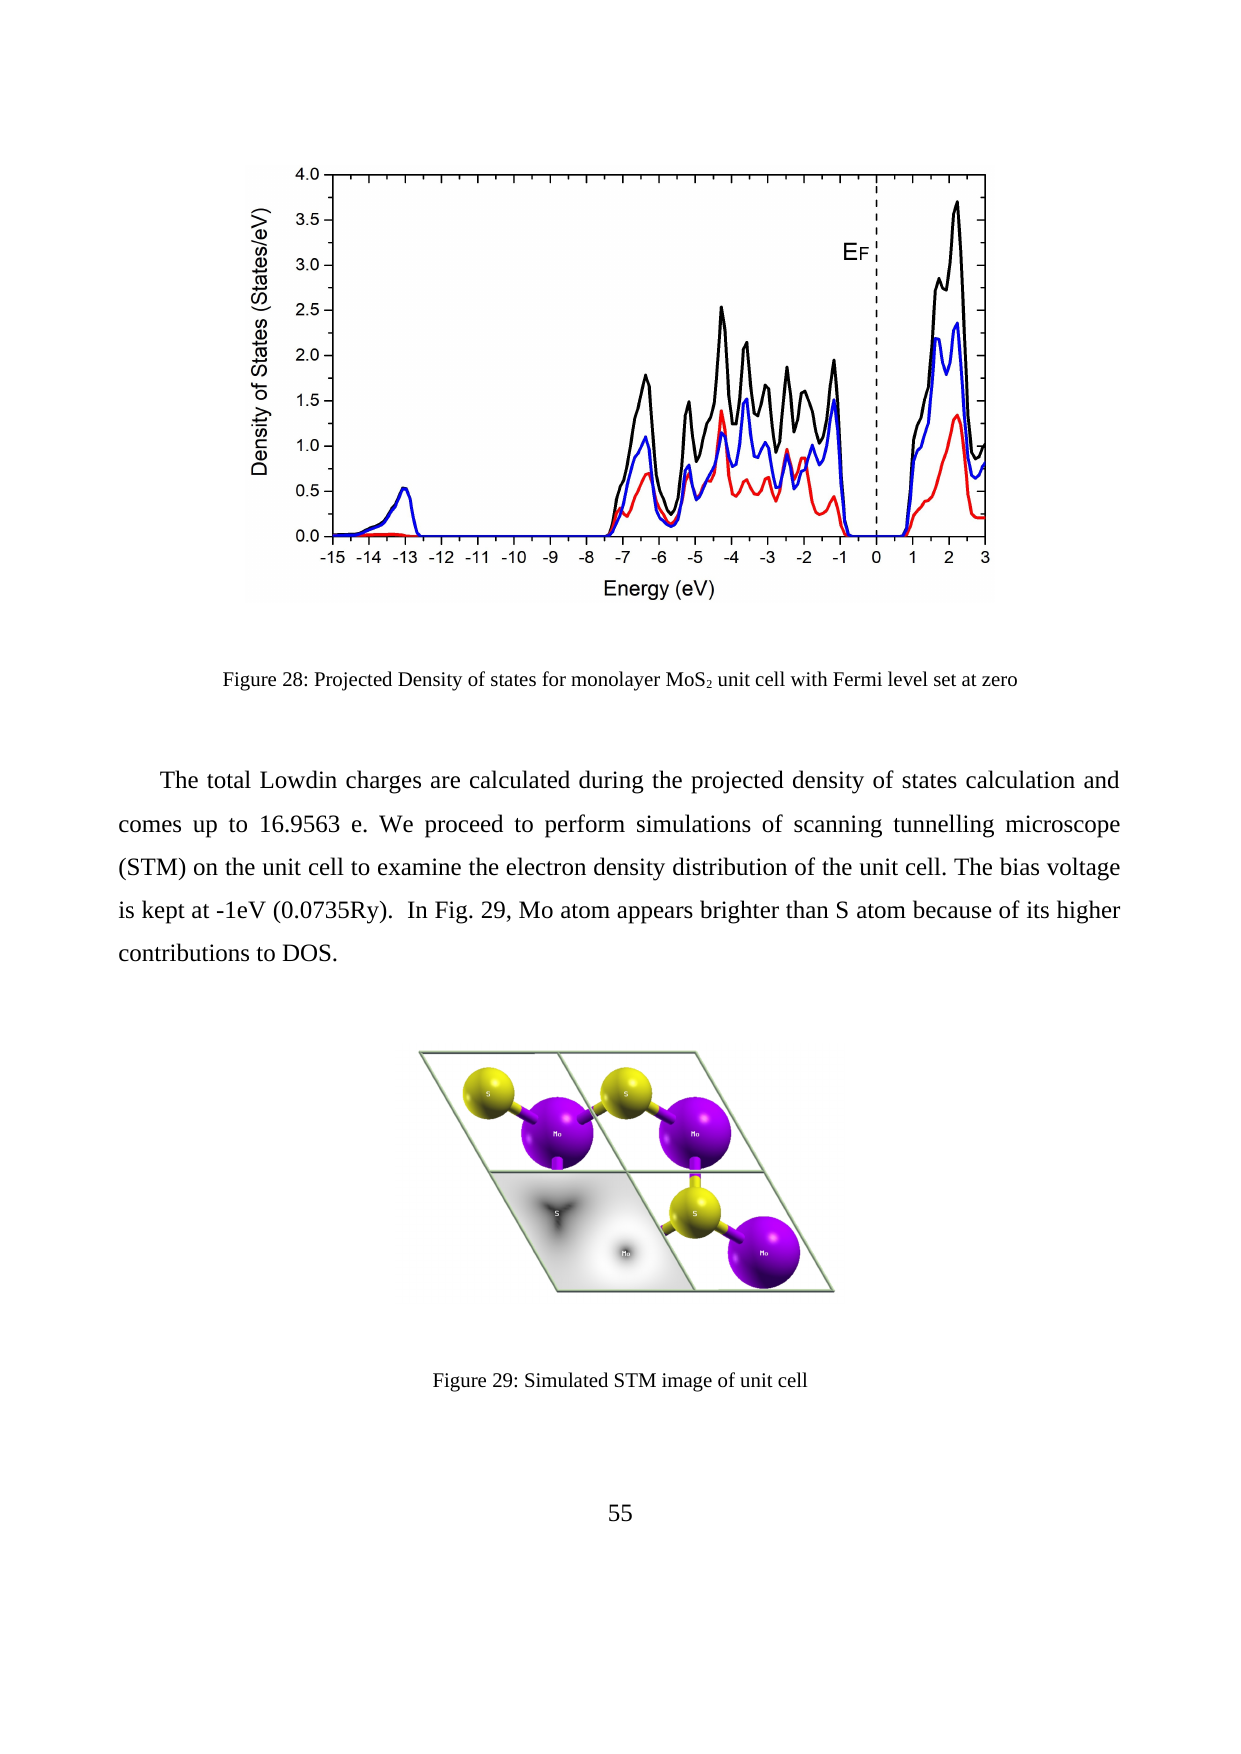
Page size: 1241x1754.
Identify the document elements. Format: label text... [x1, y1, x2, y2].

picture [395, 1043, 846, 1304]
text The total Lowdin charges are calculated during the projected density of states calculation and comes up to 16.9563 e. We proceed to perform simulations of scanning tunnelling microscope (STM) on the unit cell to examine the electron density distribution of the unit cell. The bias voltage is kept at -1eV (0.0735Ry). In Fig. 29, Mo atom appears brighter than S atom because of its higher contributions to DOS. [118, 766, 1122, 967]
picture [245, 165, 995, 603]
